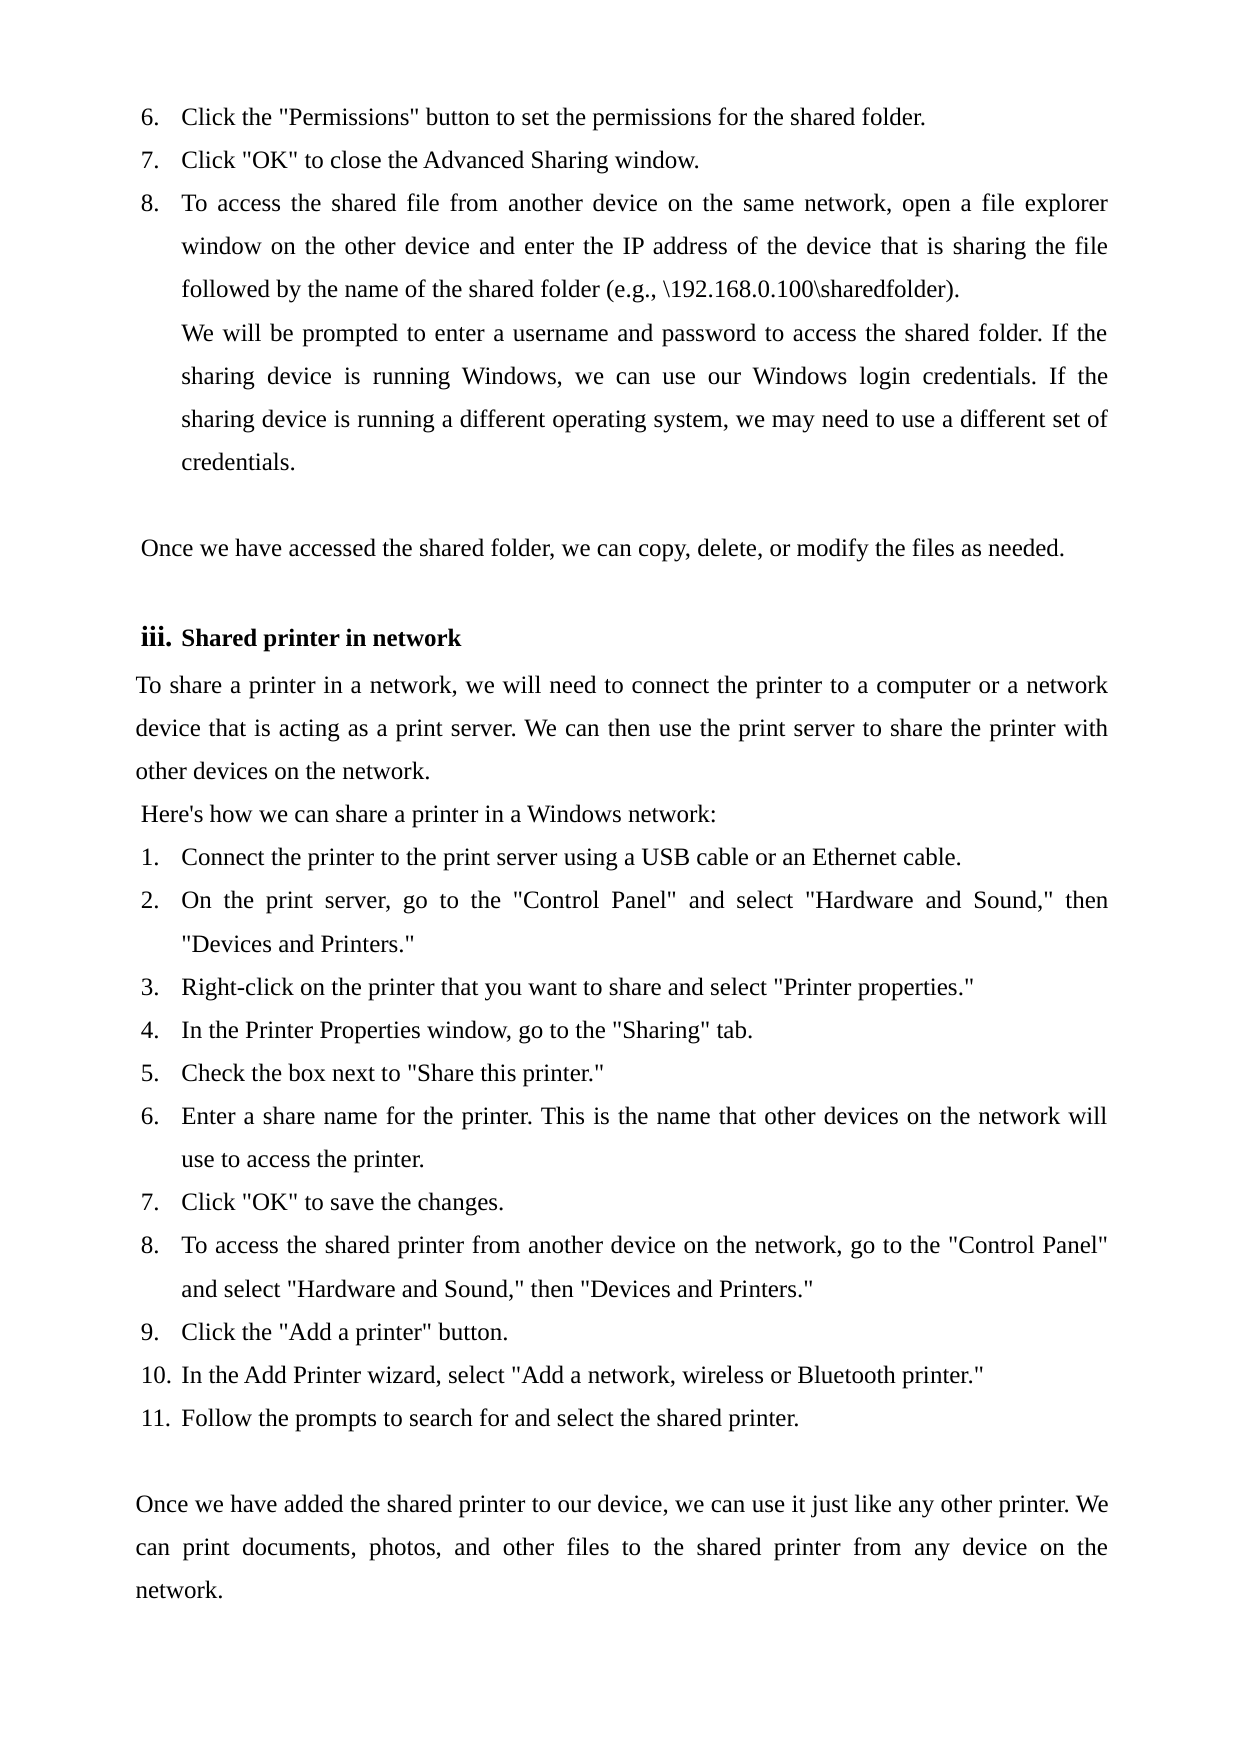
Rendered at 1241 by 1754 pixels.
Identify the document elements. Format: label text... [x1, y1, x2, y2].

list In the Printer Properties window, go to the "Sharing" tab. [141, 1015, 1109, 1044]
list Click "OK" to save the changes. [141, 1187, 1109, 1216]
list Once we have added the shared printer to our device, we can use it just like any other printer. We can print documents, photos, and other files to the shared printer from any device on the network. [135, 1489, 1109, 1604]
text Once we have accessed the shared folder, we can copy, delete, or modify the files as needed. [141, 533, 1109, 562]
text We will be prompted to enter a username and password to access the shared folder. If the sharing device is running Windows, we can use our Windows login credentials. If the sharing device is running a different operating system, we may need to use a different set of credentials. [181, 318, 1109, 476]
list Follow the prompts to search for and select the shared printer. [141, 1403, 1109, 1432]
list Here's how we can share a printer in a Windows network: [141, 799, 1109, 828]
list Click "OK" to close the Advanced Sharing window. [141, 145, 1109, 174]
list Connect the printer to the print server using a USB cable or an Ethernet cable. [141, 842, 1109, 871]
list To access the shared printer from another device on the network, go to the "Control Panel" and select "Hardware and Sound," then "Devices and Printers." [141, 1231, 1109, 1302]
list Shared printer in network [141, 619, 1109, 653]
list Enter a share name for the printer. This is the name that other devices on the network will use to access the printer. [141, 1101, 1109, 1173]
list To access the shared file from another device on the same network, open a file explorer window on the other device and enter the IP address of the device that is sharing the file followed by the name of the shared folder (e.g., \192.168.0.100\sharedfolder). [141, 188, 1109, 303]
list On the print server, go to the "Control Panel" and select "Hardware and Sound," then "Devices and Printers." [141, 886, 1109, 957]
list Click the "Add a printer" button. [141, 1317, 1109, 1346]
list Check the box next to "Share this printer." [141, 1058, 1109, 1087]
list To share a printer in a network, we will need to connect the printer to a computer or a network device that is acting as a print server. We can then use the print server to share the printer with other devices on the network. [135, 670, 1109, 785]
list In the Add Printer wizard, select "Add a network, wireless or Bluetooth printer." [141, 1360, 1109, 1389]
list Right-click on the printer that you want to share and select "Printer properties." [141, 972, 1109, 1001]
list Click the "Permissions" button to set the permissions for the shared folder. [141, 102, 1109, 131]
